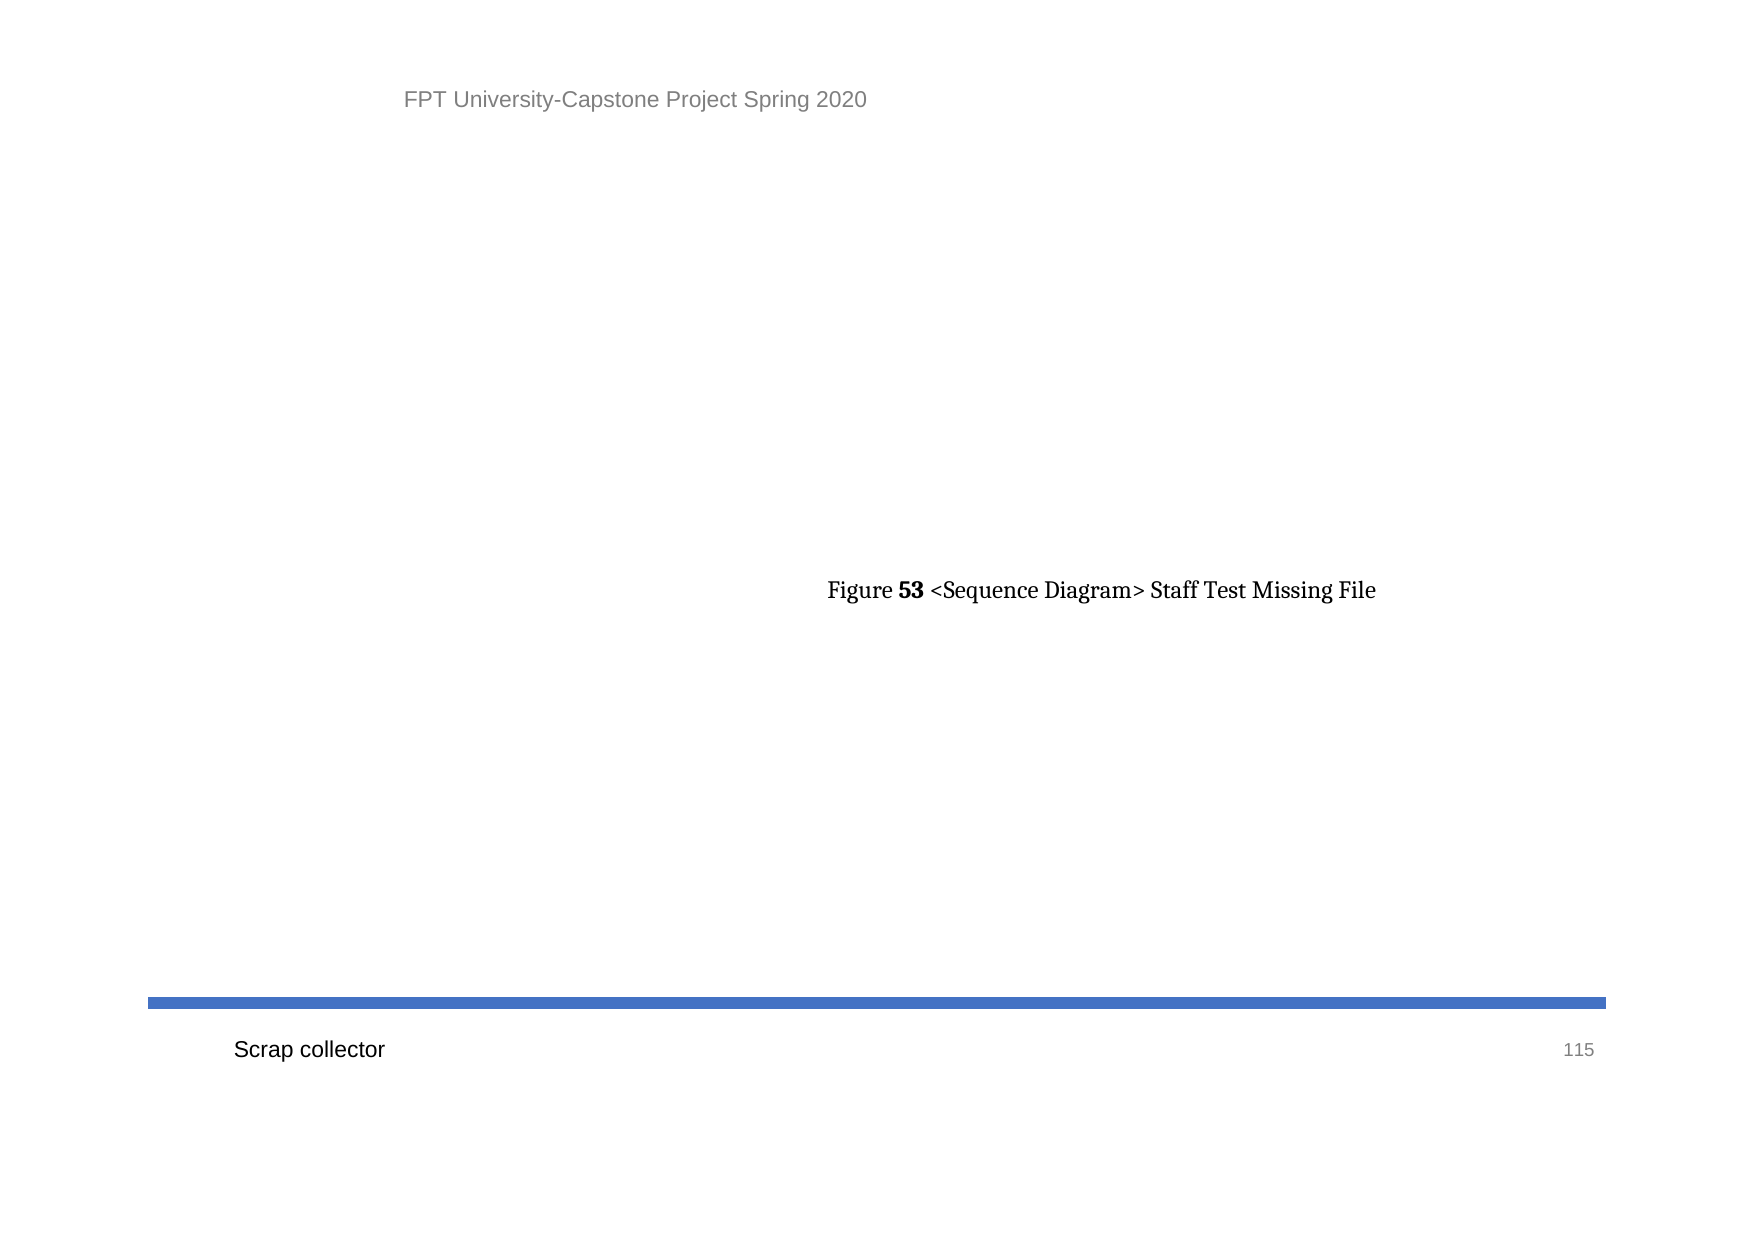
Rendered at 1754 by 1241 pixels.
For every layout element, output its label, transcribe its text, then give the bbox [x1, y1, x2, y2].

text Figure 53 <Sequence Diagram> Staff Test Missing File [523, 576, 1606, 604]
